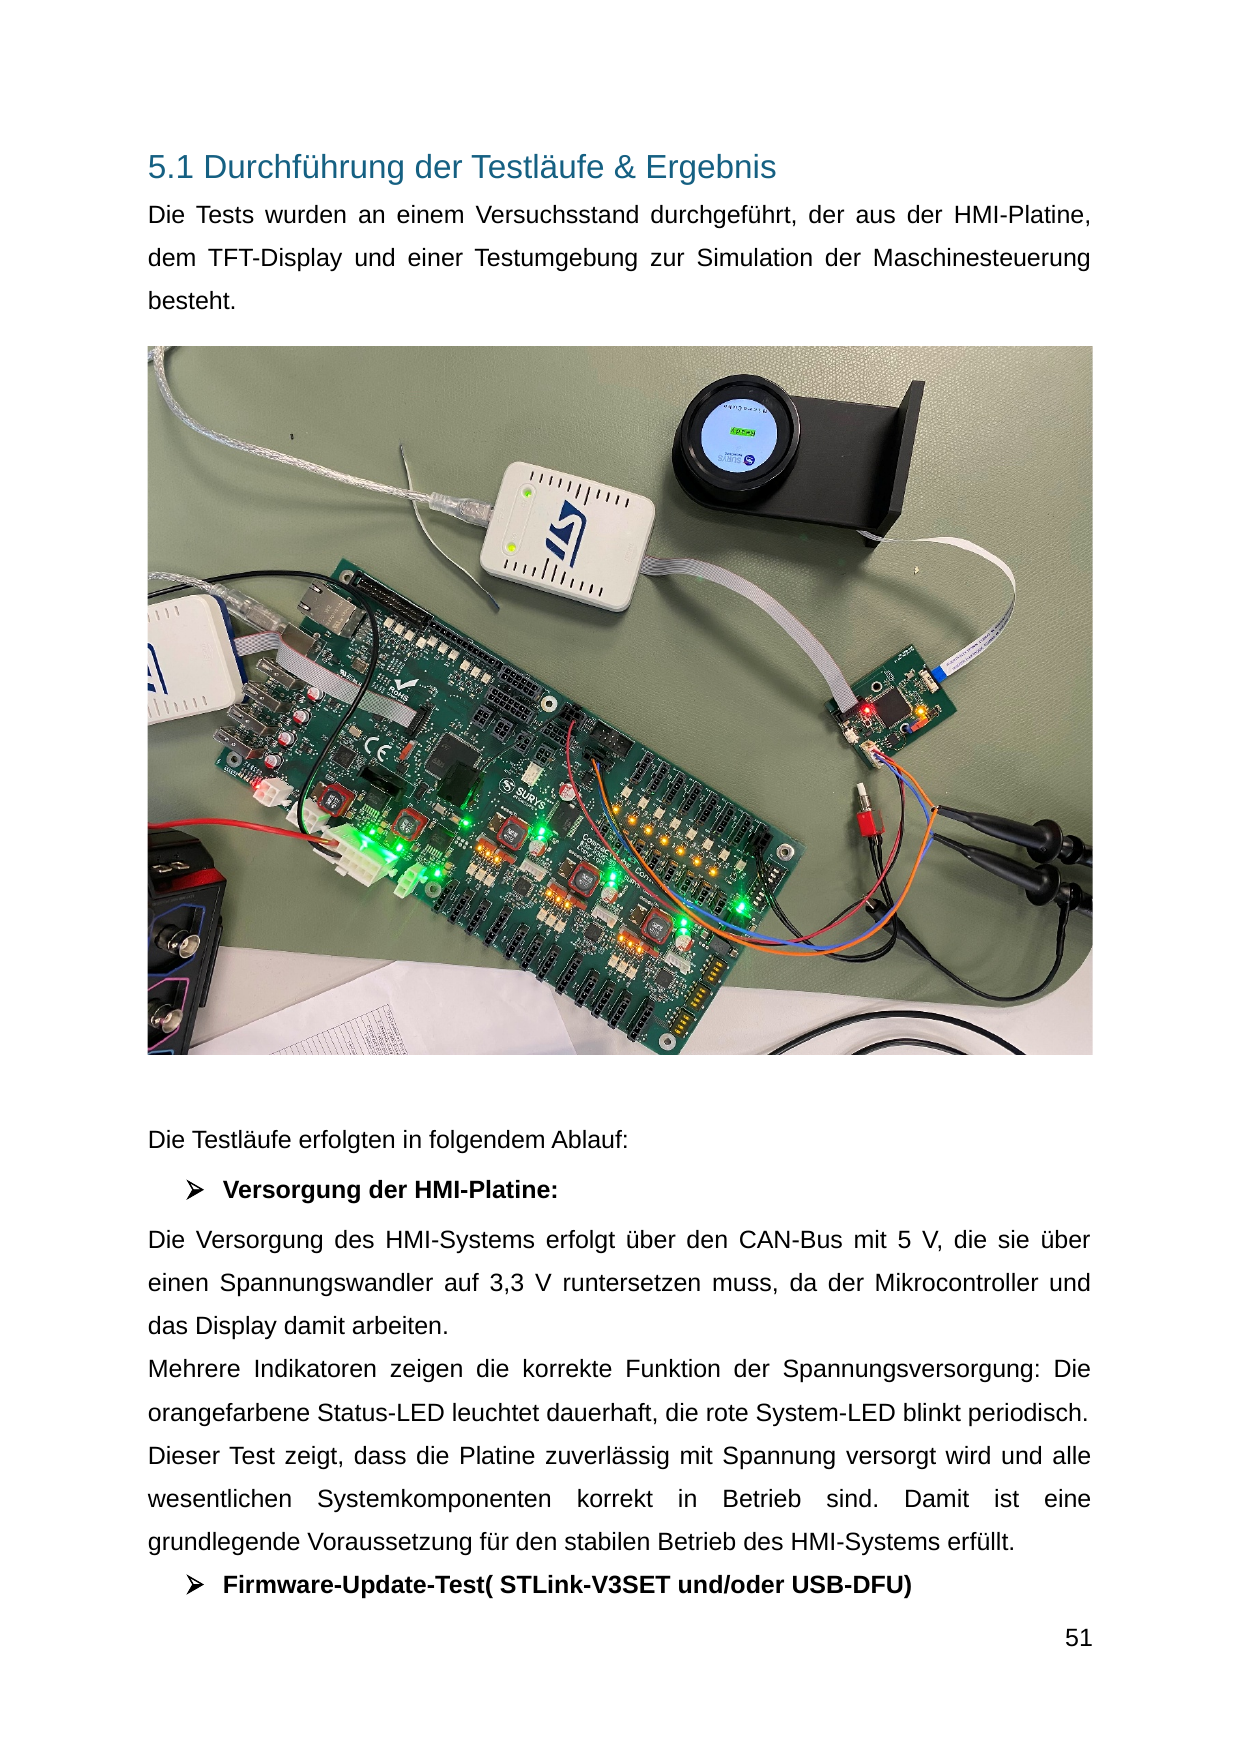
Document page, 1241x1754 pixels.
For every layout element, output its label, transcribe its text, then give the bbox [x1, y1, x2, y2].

list Firmware-Update-Test( STLink-V3SET und/oder USB-DFU) [185, 1570, 1093, 1599]
text Dieser Test zeigt, dass die Platine zuverlässig mit Spannung versorgt wird und alle wesentlichen Systemkomponenten korrekt in Betrieb sind. Damit ist eine grundlegende Voraussetzung für den stabilen Betrieb des HMI-Systems erfüllt. [148, 1441, 1093, 1556]
text Die Testläufe erfolgten in folgendem Ablauf: [148, 1126, 1093, 1154]
picture [147, 346, 1093, 1055]
text Mehrere Indikatoren zeigen die korrekte Funktion der Spannungsversorgung: Die orangefarbene Status-LED leuchtet dauerhaft, die rote System-LED blinkt periodisch. [148, 1354, 1093, 1426]
text Die Tests wurden an einem Versuchsstand durchgeführt, der aus der HMI-Platine, dem TFT-Display und einer Testumgebung zur Simulation der Maschinesteuerung besteht. [148, 200, 1093, 315]
text Die Versorgung des HMI-Systems erfolgt über den CAN-Bus mit 5 V, die sie über einen Spannungswandler auf 3,3 V runtersetzen muss, da der Mikrocontroller und das Display damit arbeiten. [148, 1225, 1093, 1340]
list Versorgung der HMI-Platine: [185, 1175, 1093, 1204]
subtitle 5.1 Durchführung der Testläufe & Ergebnis [148, 148, 1093, 186]
